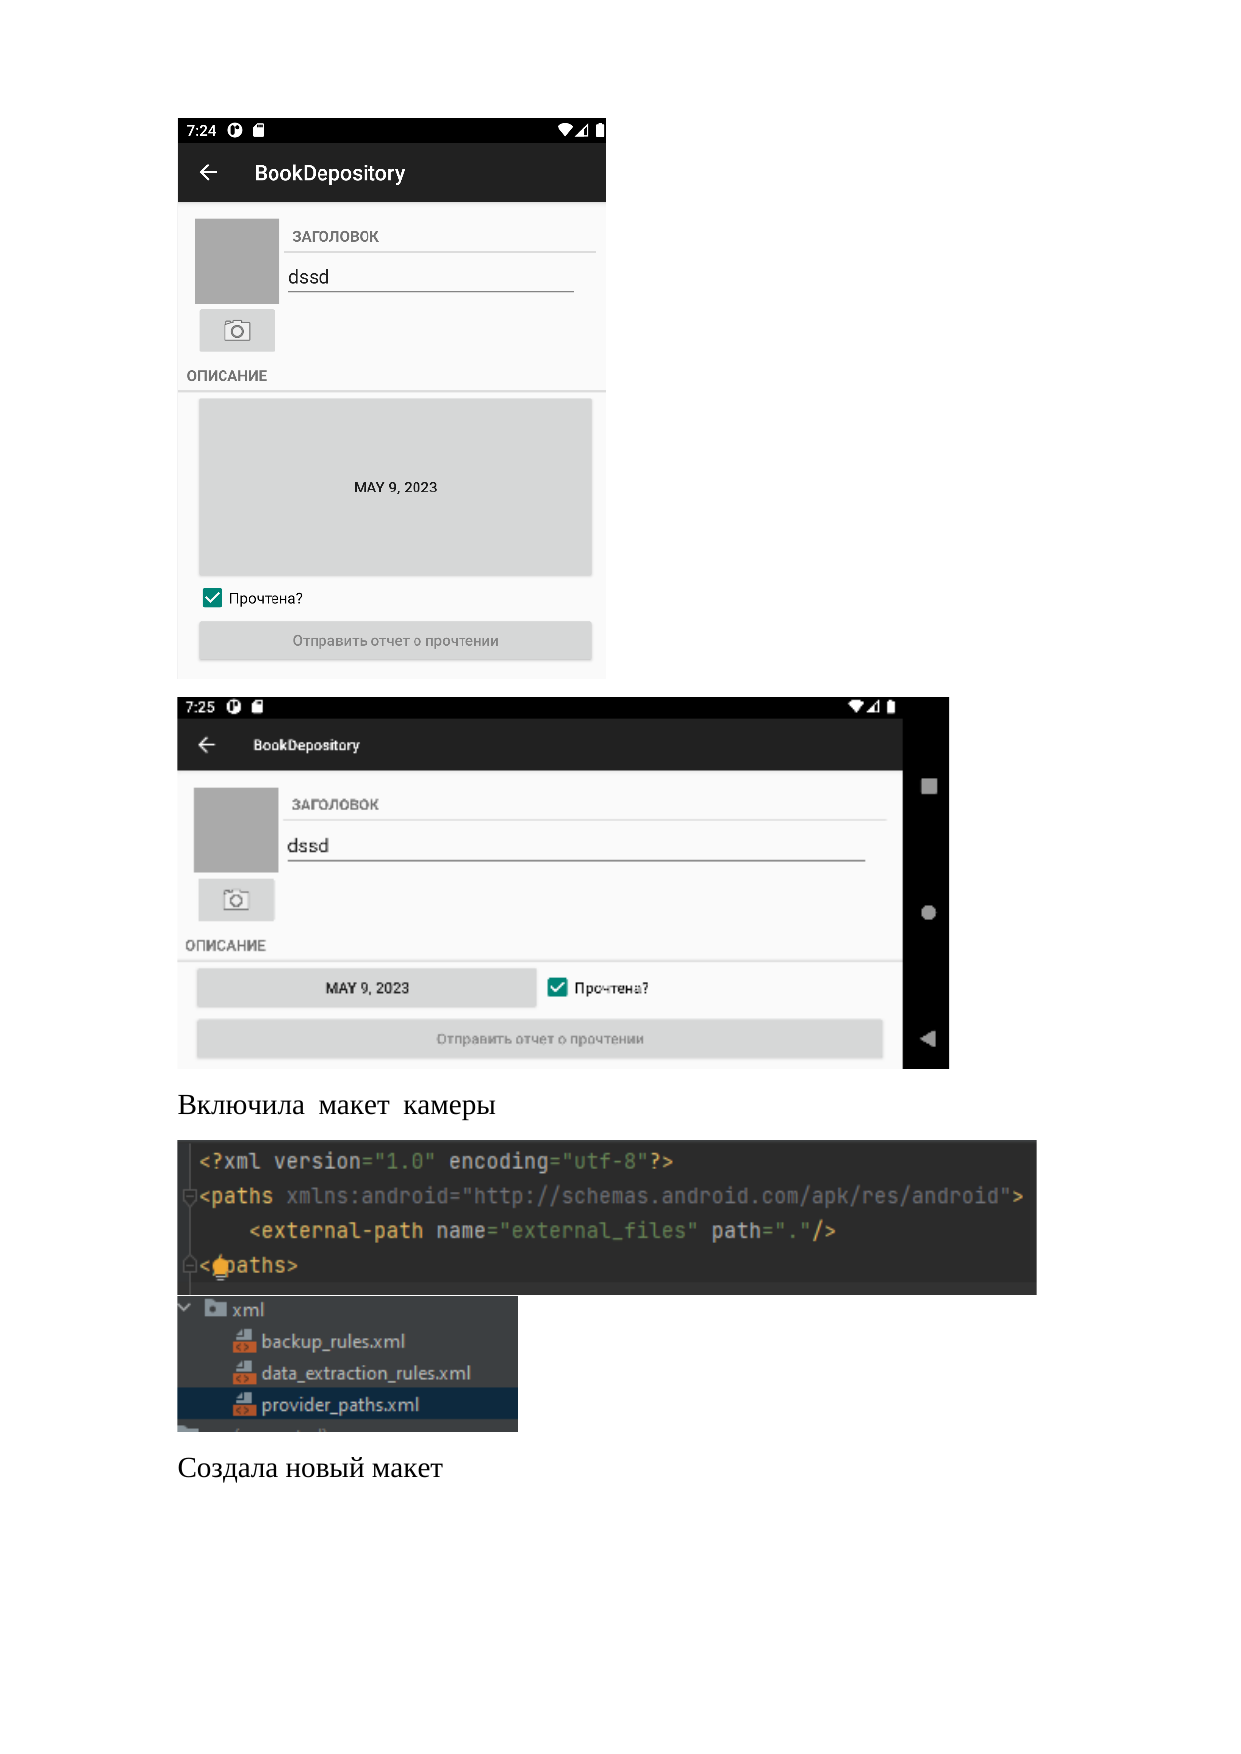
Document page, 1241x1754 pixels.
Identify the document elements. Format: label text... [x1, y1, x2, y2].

picture [177, 1296, 518, 1432]
text Создала новый макет [177, 1450, 1152, 1484]
picture [177, 697, 950, 1069]
picture [177, 1140, 1037, 1295]
text Включила макет камеры [177, 1087, 1152, 1121]
picture [177, 118, 606, 679]
